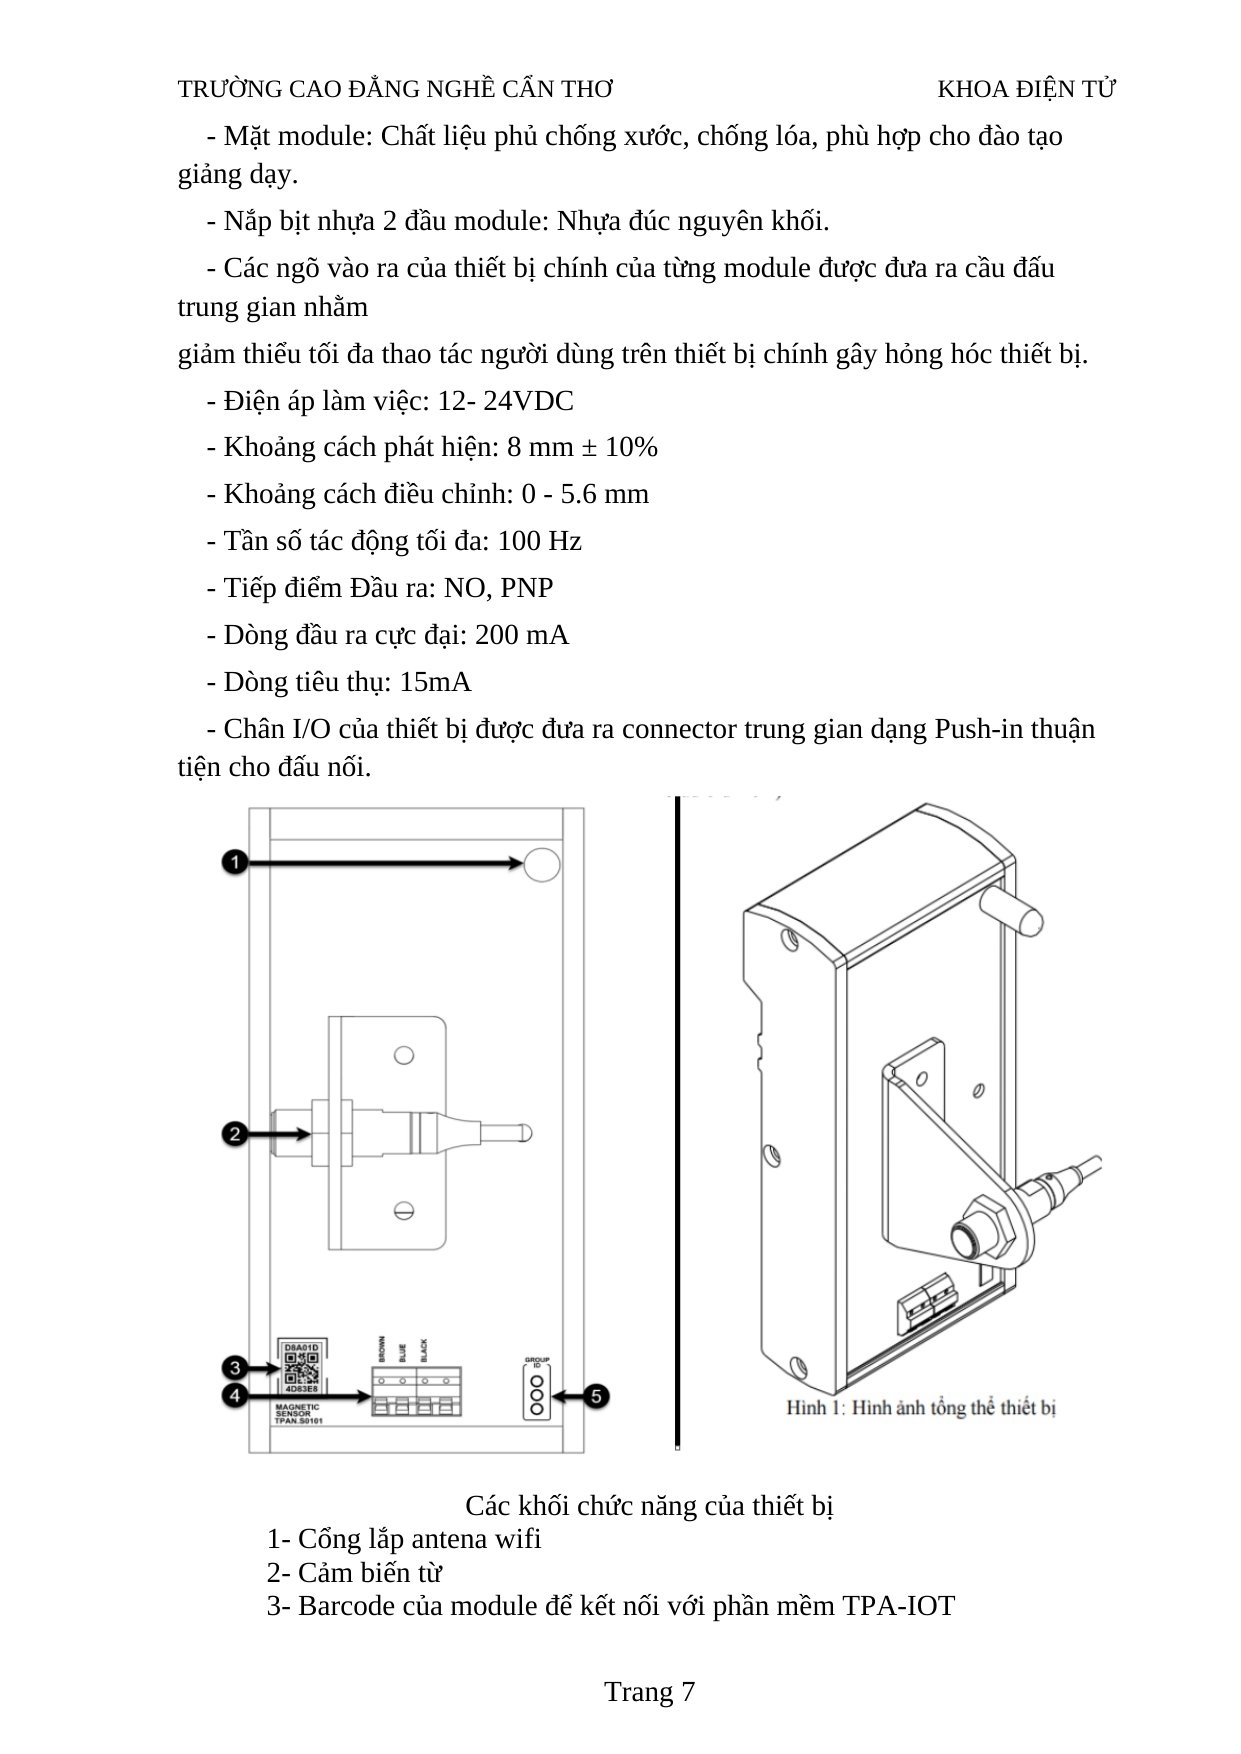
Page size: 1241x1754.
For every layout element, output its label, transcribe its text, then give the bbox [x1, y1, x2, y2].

text giảm thiểu tối đa thao tác người dùng trên thiết bị chính gây hỏng hóc thiết bị. [177, 336, 1122, 369]
picture [191, 796, 1108, 1462]
text 3- Barcode của module để kết nối với phần mềm TPA-IOT [177, 1588, 1122, 1622]
text - Khoảng cách phát hiện: 8 mm ± 10% [177, 429, 1122, 463]
text - Dòng đầu ra cực đại: 200 mA [177, 617, 1122, 651]
text - Khoảng cách điều chỉnh: 0 - 5.6 mm [177, 476, 1122, 510]
text - Các ngõ vào ra của thiết bị chính của từng module được đưa ra cầu đấu trung gian nhằm [177, 250, 1122, 322]
text - Tiếp điểm Đầu ra: NO, PNP [177, 570, 1122, 604]
text - Điện áp làm việc: 12- 24VDC [177, 383, 1122, 416]
text Các khối chức năng của thiết bị [177, 1488, 1122, 1521]
text - Tần số tác động tối đa: 100 Hz [177, 523, 1122, 557]
text 2- Cảm biến từ [177, 1555, 1122, 1588]
text - Mặt module: Chất liệu phủ chống xước, chống lóa, phù hợp cho đào tạo giảng dạy. [177, 118, 1122, 190]
text - Nắp bịt nhựa 2 đầu module: Nhựa đúc nguyên khối. [177, 203, 1122, 237]
text - Dòng tiêu thụ: 15mA [177, 664, 1122, 697]
text 1- Cổng lắp antena wifi [177, 1521, 1122, 1555]
text - Chân I/O của thiết bị được đưa ra connector trung gian dạng Push-in thuận tiện cho đấu nối. [177, 711, 1122, 783]
